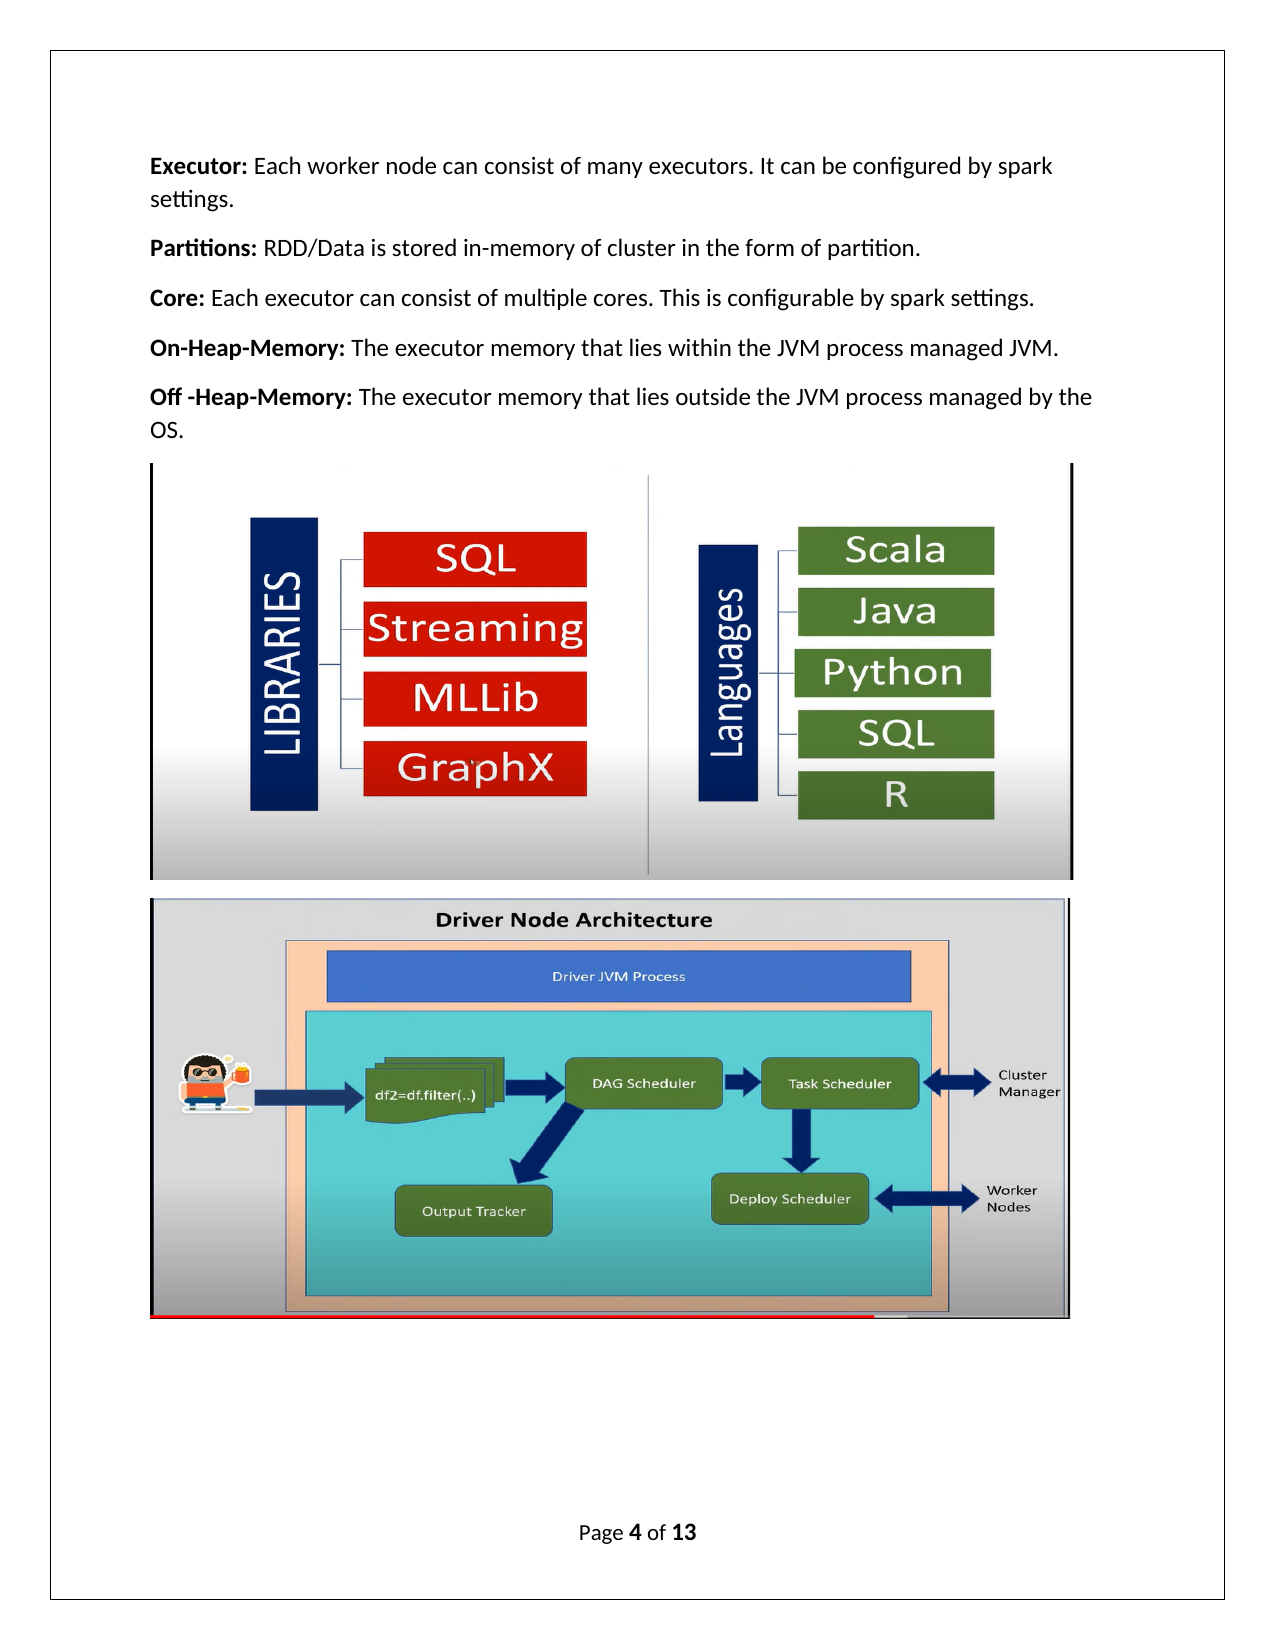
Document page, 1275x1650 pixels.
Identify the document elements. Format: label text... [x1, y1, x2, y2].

picture [150, 898, 1071, 1319]
picture [150, 463, 1074, 880]
text Off -Heap-Memory: The executor memory that lies outside the JVM process managed by the OS. [150, 381, 1125, 445]
text Core: Each executor can consist of multiple cores. This is configurable by spark settings. [150, 282, 1125, 313]
text On-Heap-Memory: The executor memory that lies within the JVM process managed JVM. [150, 332, 1125, 362]
text Executor: Each worker node can consist of many executors. It can be configured by spark settings. [150, 150, 1125, 213]
text Partitions: RDD/Data is stored in-memory of cluster in the form of partition. [150, 232, 1125, 263]
